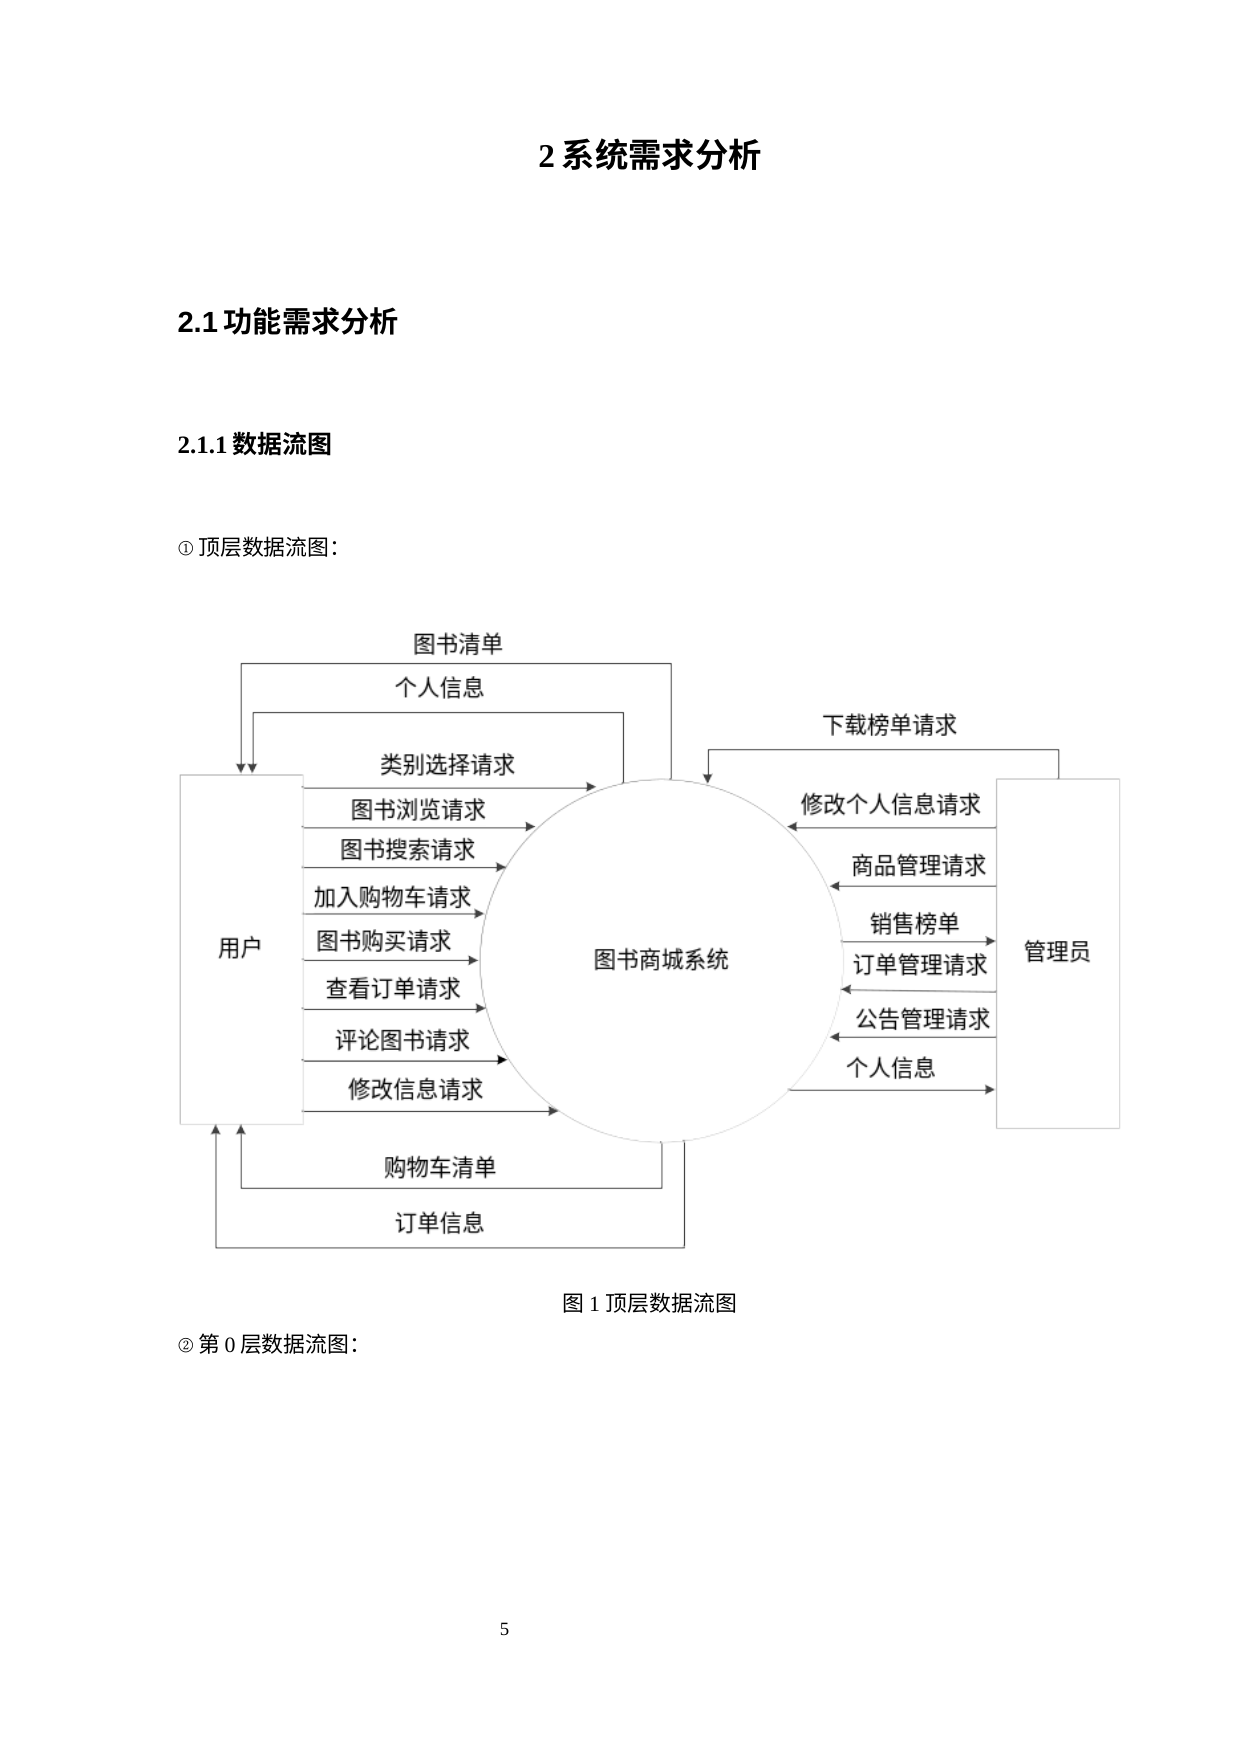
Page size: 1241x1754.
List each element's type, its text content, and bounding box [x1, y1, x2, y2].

subtitle 2.1功能需求分析 [177, 288, 1122, 353]
text ①顶层数据流图： [177, 529, 1122, 562]
subtitle 2系统需求分析 [177, 121, 1122, 186]
text 图1 顶层数据流图 [177, 1285, 1122, 1318]
text ②第0层数据流图： [177, 1327, 1122, 1359]
subtitle 2.1.1数据流图 [177, 411, 1122, 476]
